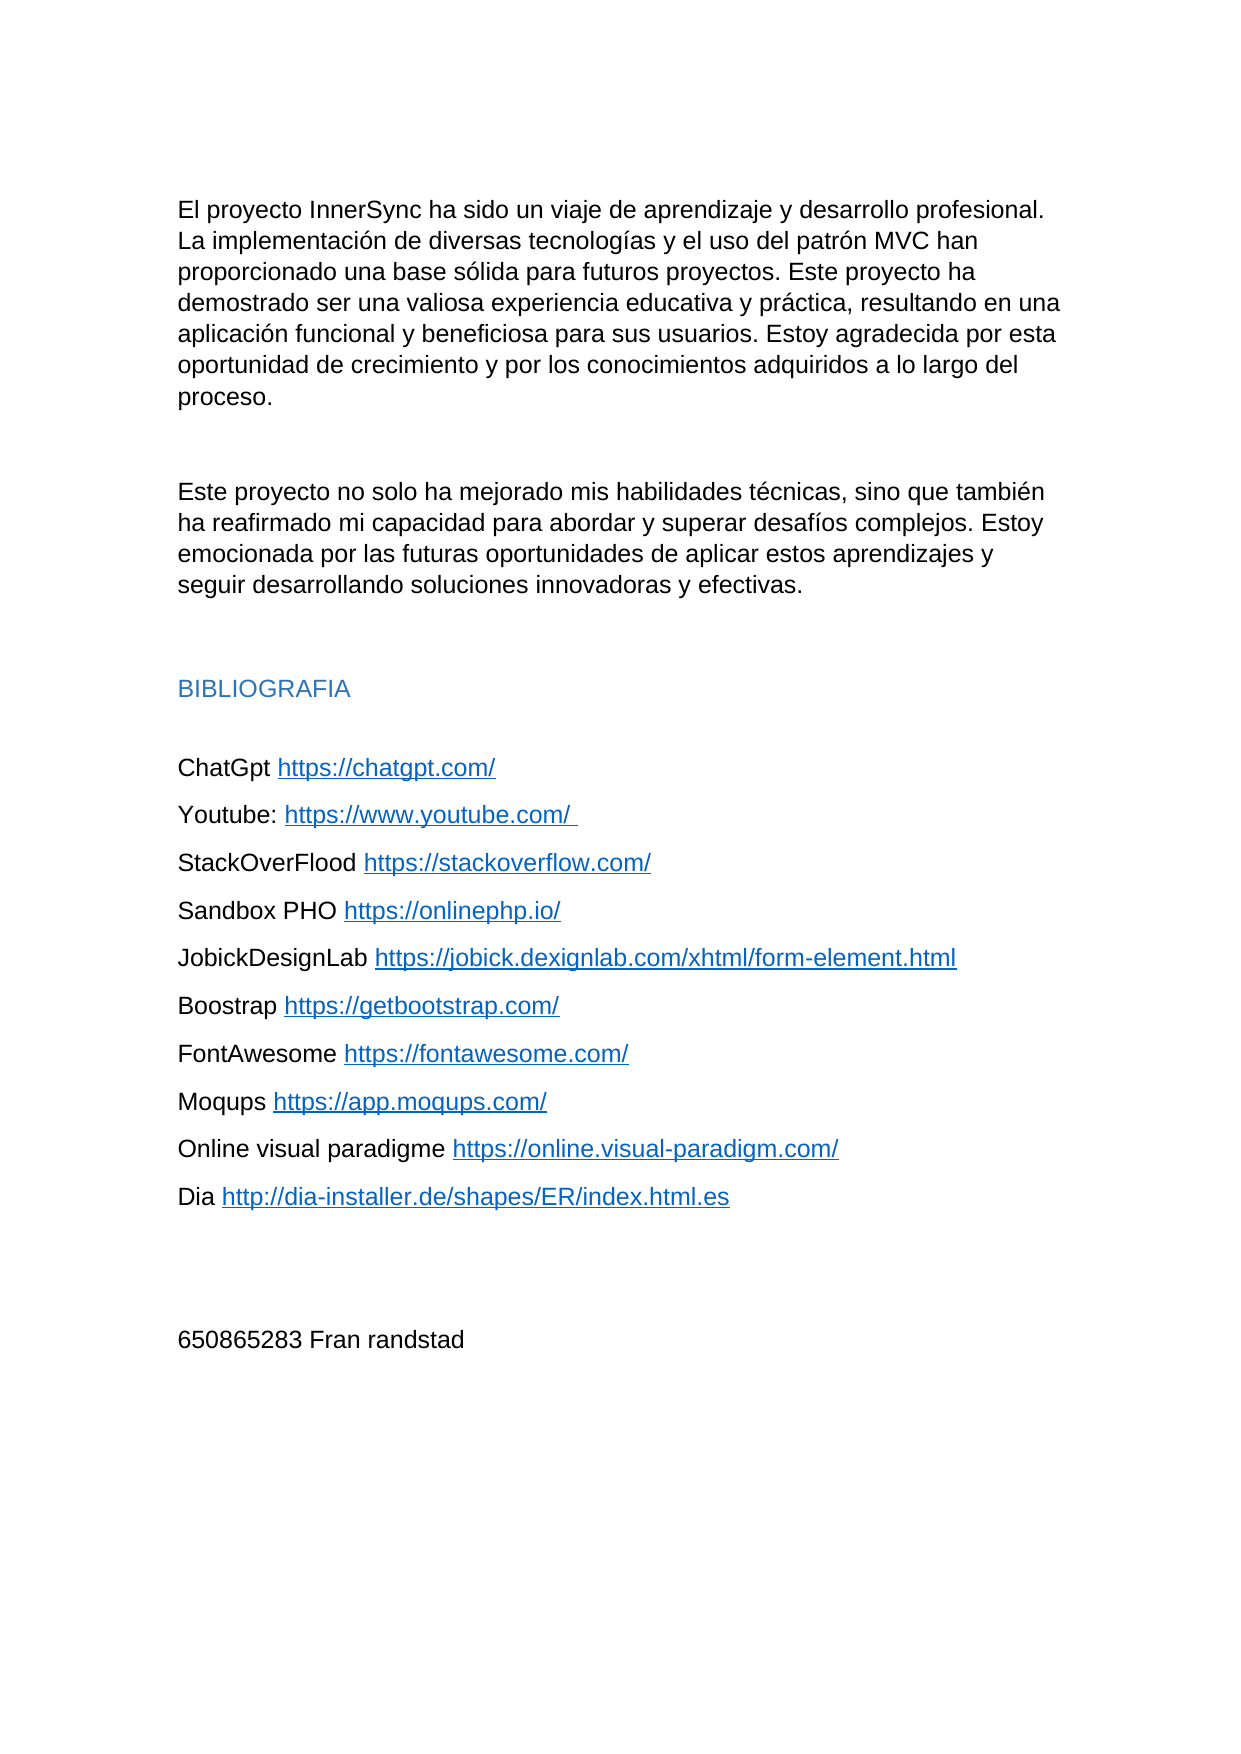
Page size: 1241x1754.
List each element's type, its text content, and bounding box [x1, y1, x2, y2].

subtitle BIBLIOGRAFIA [177, 674, 1063, 703]
text El proyecto InnerSync ha sido un viaje de aprendizaje y desarrollo profesional. La implementación de diversas tecnologías y el uso del patrón MVC han proporcionado una base sólida para futuros proyectos. Este proyecto ha demostrado ser una valiosa experiencia educativa y práctica, resultando en una aplicación funcional y beneficiosa para sus usuarios. Estoy agradecida por esta oportunidad de crecimiento y por los conocimientos adquiridos a lo largo del proceso. [177, 195, 1063, 410]
text Sandbox PHO https://onlinephp.io/ [177, 896, 1063, 924]
text StackOverFlood https://stackoverflow.com/ [177, 848, 1063, 877]
text Youtube: https://www.youtube.com/ [177, 800, 1063, 829]
text Online visual paradigme https://online.visual-paradigm.com/ [177, 1134, 1063, 1163]
text Dia http://dia-installer.de/shapes/ER/index.html.es [177, 1182, 1063, 1211]
text JobickDesignLab https://jobick.dexignlab.com/xhtml/form-element.html [177, 943, 1063, 972]
text 650865283 Fran randstad [177, 1325, 1063, 1354]
text ChatGpt https://chatgpt.com/ [177, 753, 1063, 781]
text Boostrap https://getbootstrap.com/ [177, 991, 1063, 1020]
text Moqups https://app.moqups.com/ [177, 1087, 1063, 1115]
text FontAwesome https://fontawesome.com/ [177, 1039, 1063, 1068]
text Este proyecto no solo ha mejorado mis habilidades técnicas, sino que también ha reafirmado mi capacidad para abordar y superar desafíos complejos. Estoy emocionada por las futuras oportunidades de aplicar estos aprendizajes y seguir desarrollando soluciones innovadoras y efectivas. [177, 477, 1063, 599]
